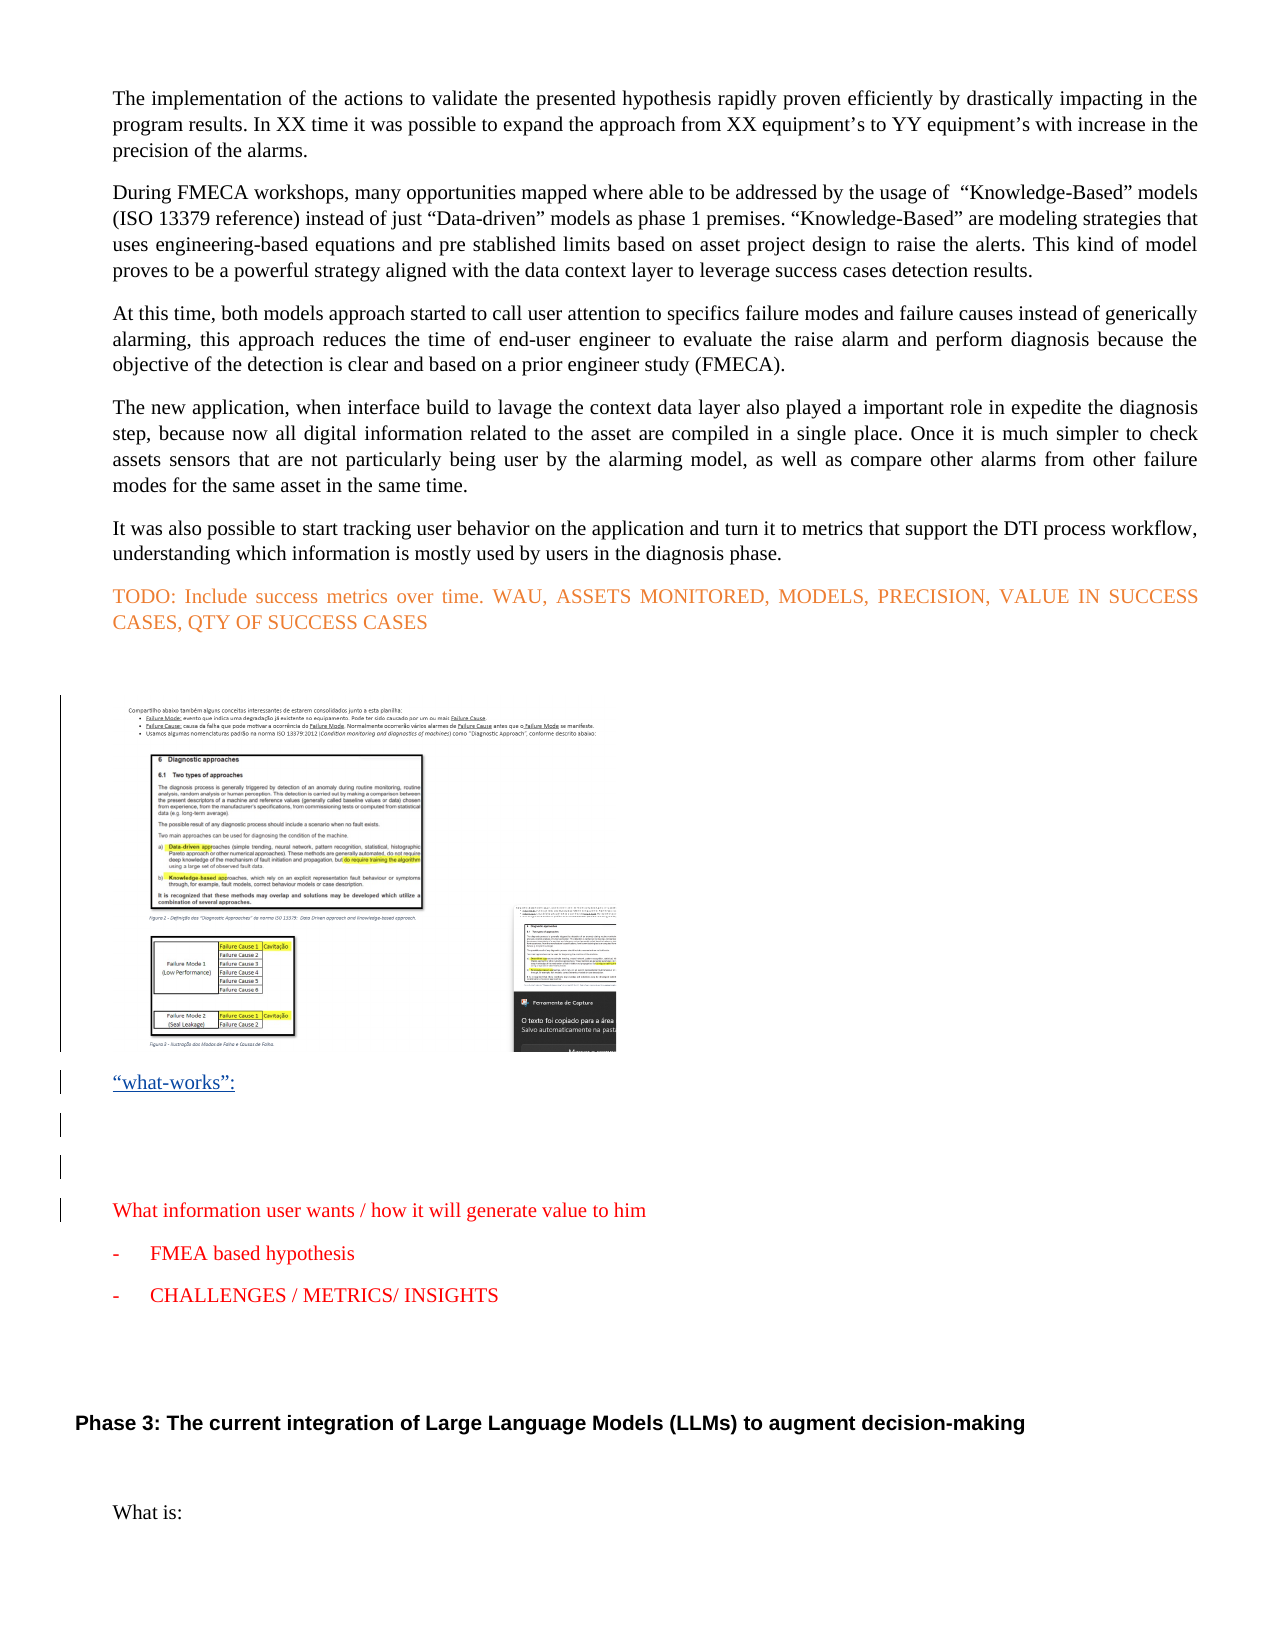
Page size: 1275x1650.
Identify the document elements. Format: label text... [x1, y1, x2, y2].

text At this time, both models approach started to call user attention to specifics failure modes and failure causes instead of generically alarming, this approach reduces the time of end-user engineer to evaluate the raise alarm and perform diagnosis because the objective of the detection is clear and based on a prior engineer study (FMECA). [112, 301, 1200, 376]
text The implementation of the actions to validate the presented hypothesis rapidly proven efficiently by drastically impacting in the program results. In XX time it was possible to expand the approach from XX equipment’s to YY equipment’s with increase in the precision of the alarms. [112, 86, 1200, 162]
text What is: [112, 1500, 1200, 1524]
text It was also possible to start tracking user behavior on the application and turn it to metrics that support the DTI process workflow, understanding which information is mostly used by users in the diagnosis phase. [112, 515, 1200, 565]
text Phase 3: The current integration of Large Language Models (LLMs) to augment decision-making [75, 1411, 1200, 1435]
list What information user wants / how it will generate value to him [112, 1198, 1200, 1222]
list FMEA based hypothesis [112, 1241, 1200, 1265]
text TODO: Include success metrics over time. WAU, ASSETS MONITORED, MODELS, PRECISION, VALUE IN SUCCESS CASES, QTY OF SUCCESS CASES [112, 584, 1200, 634]
picture [112, 695, 617, 1052]
list CHALLENGES / METRICS/ INSIGHTS [112, 1283, 1200, 1307]
text The new application, when interface build to lavage the context data layer also played a important role in expedite the diagnosis step, because now all digital information related to the asset are compiled in a single place. Once it is much simpler to check assets sensors that are not particularly being user by the alarming model, as well as compare other alarms from other failure modes for the same asset in the same time. [112, 395, 1200, 497]
text During FMECA workshops, many opportunities mapped where able to be addressed by the usage of “Knowledge-Based” models (ISO 13379 reference) instead of just “Data-driven” models as phase 1 premises. “Knowledge-Based” are modeling strategies that uses engineering-based equations and pre stablished limits based on asset project design to raise the alerts. This kind of model proves to be a powerful strategy aligned with the data context layer to leverage success cases detection results. [112, 180, 1200, 282]
